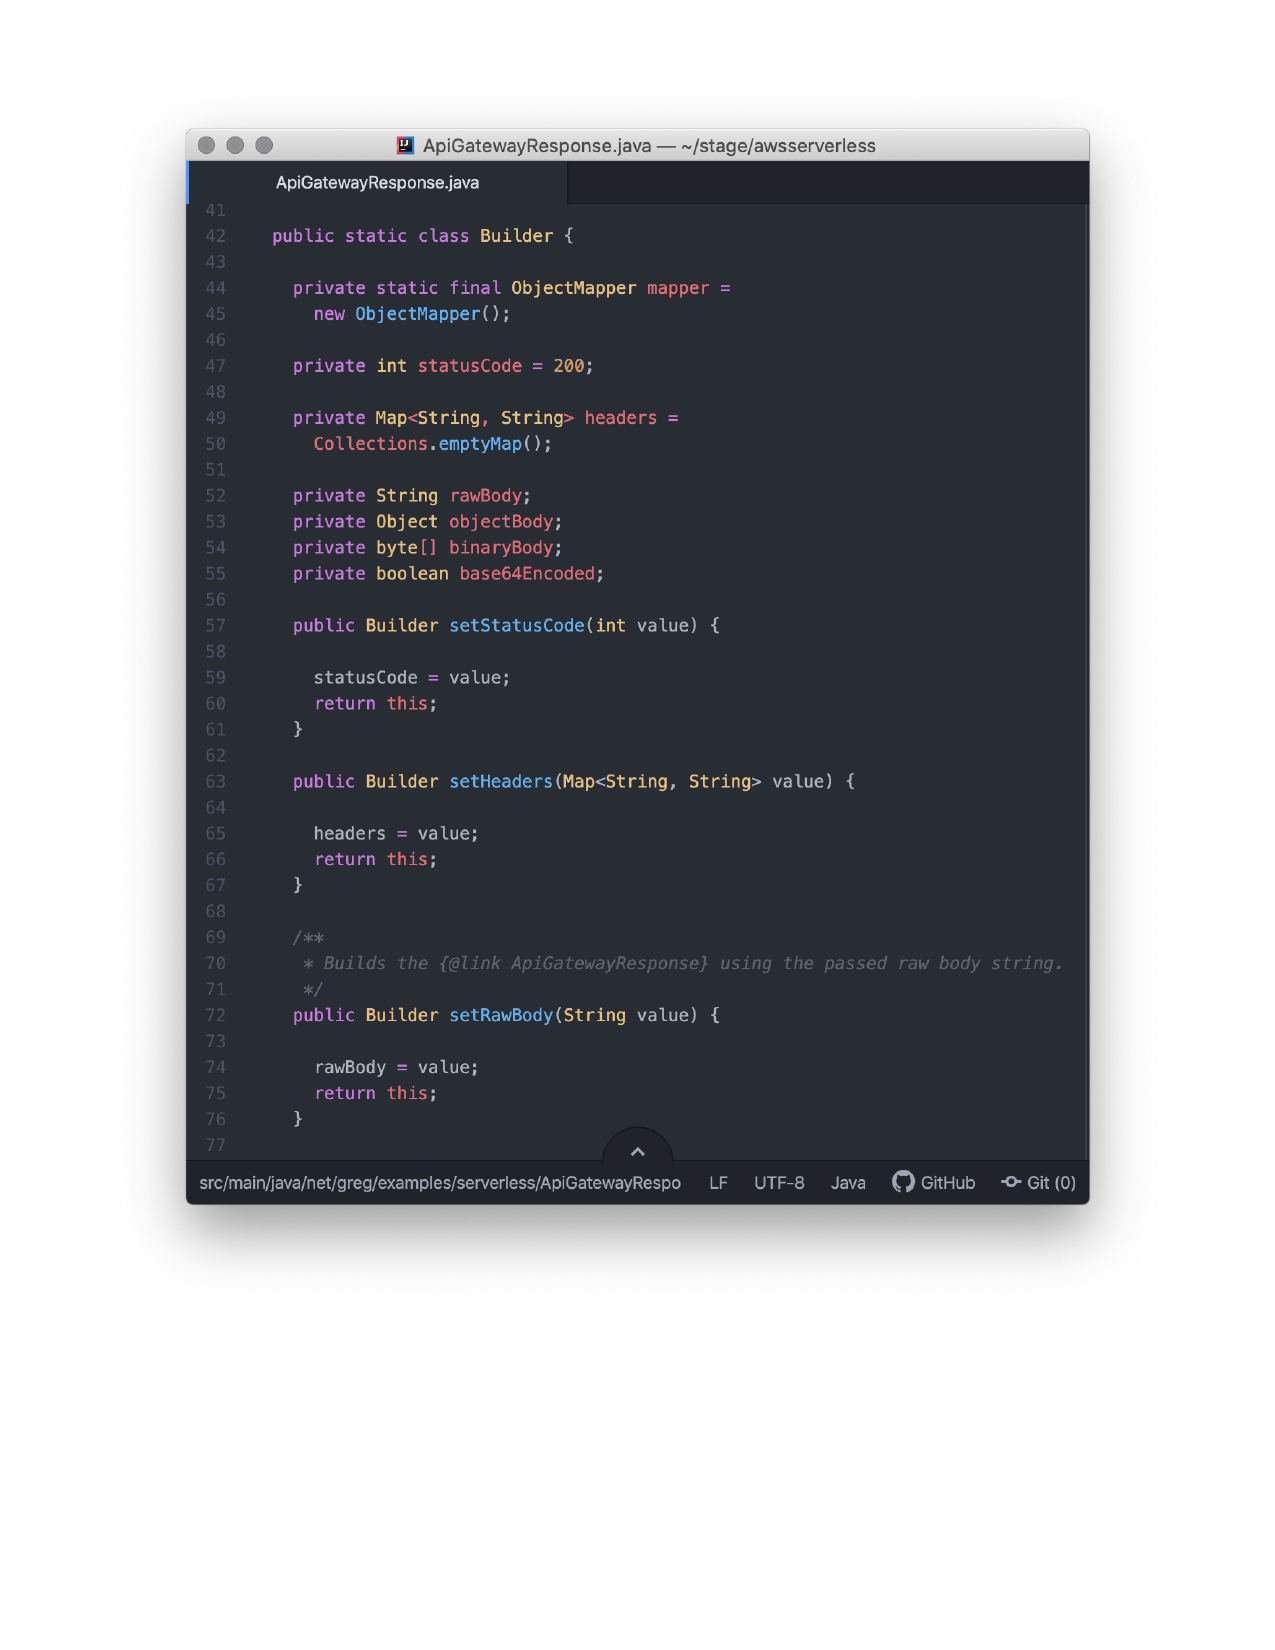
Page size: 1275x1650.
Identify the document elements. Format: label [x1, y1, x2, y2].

picture [105, 75, 1170, 1311]
